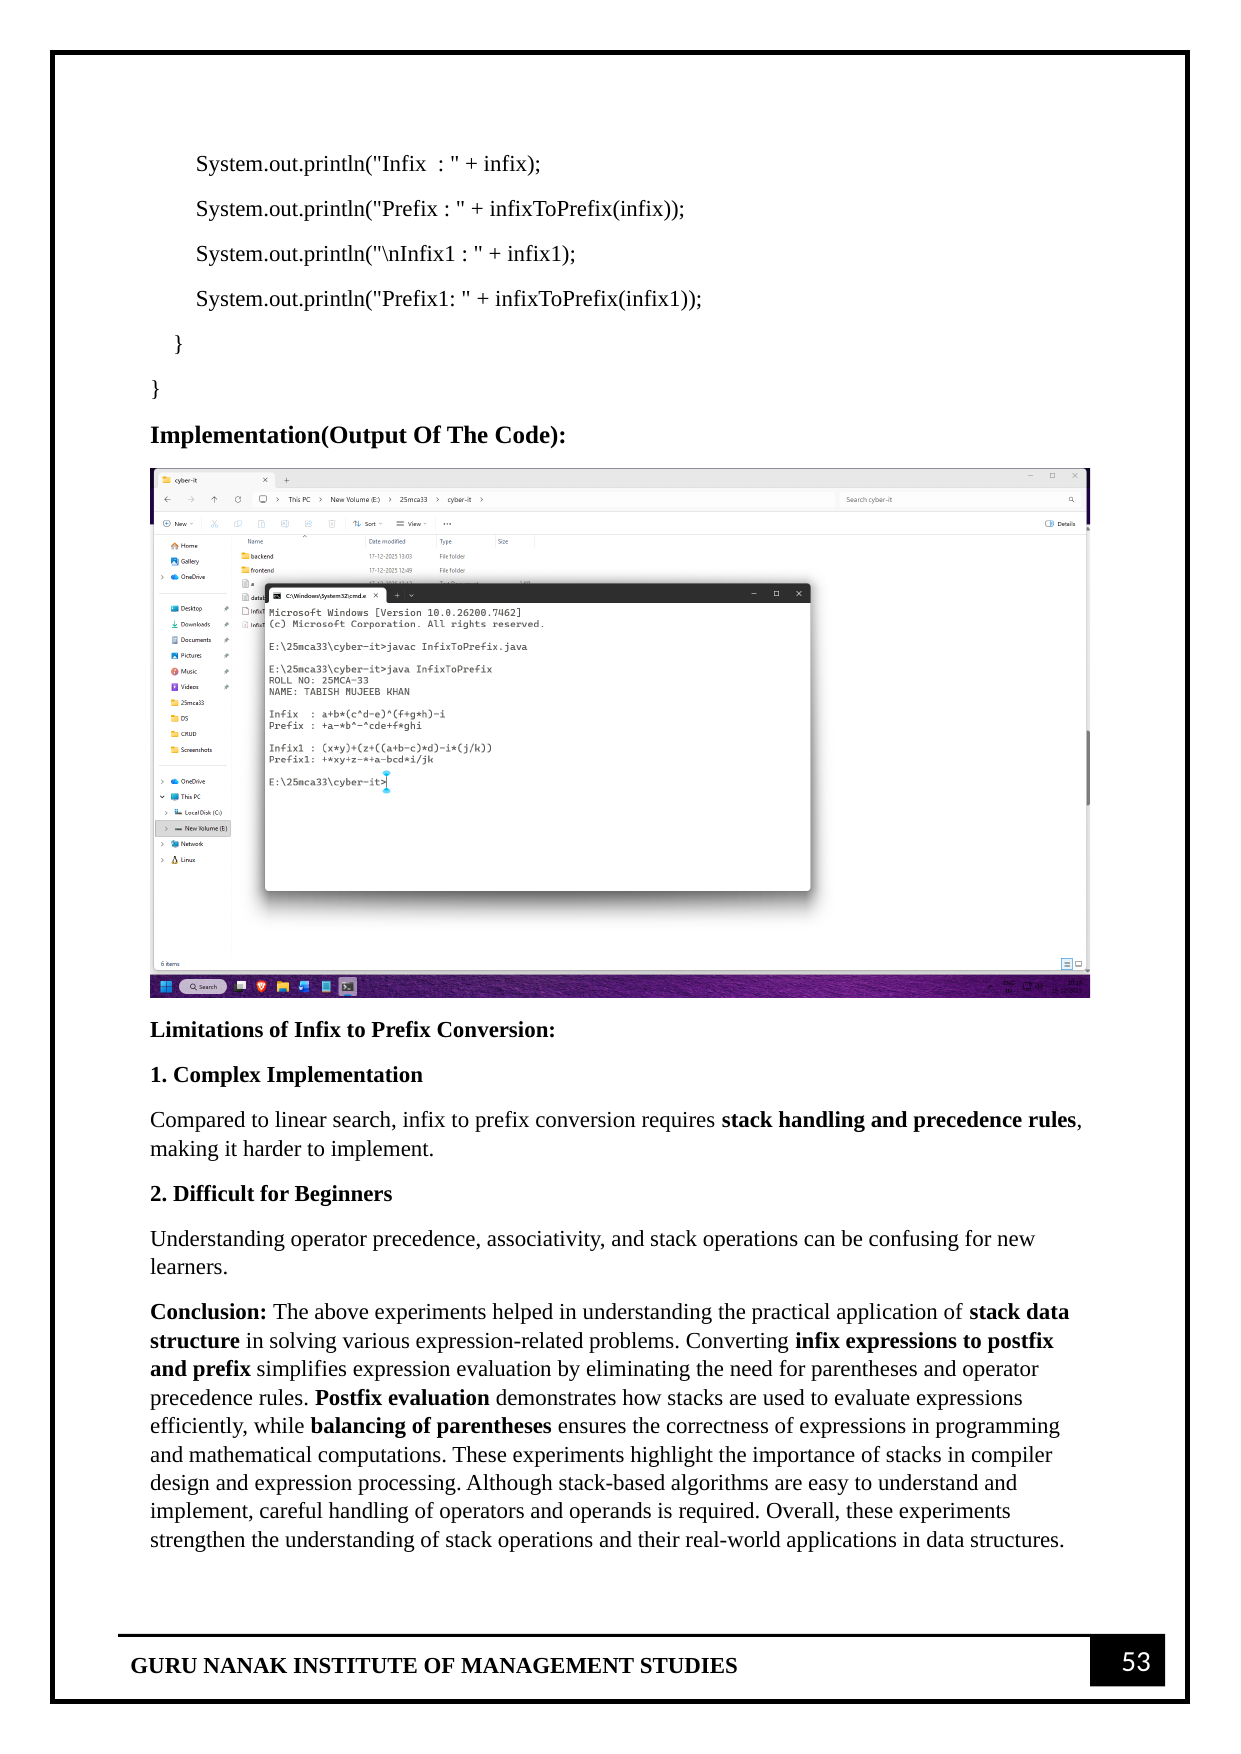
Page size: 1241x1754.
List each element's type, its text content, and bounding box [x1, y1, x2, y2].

text Understanding operator precedence, associativity, and stack operations can be confusing for new learners. [150, 1225, 1090, 1280]
text } [150, 376, 1090, 402]
text Conclusion: The above experiments helped in understanding the practical application of stack data structure in solving various expression-related problems. Converting infix expressions to postfix and prefix simplifies expression evaluation by eliminating the need for parentheses and operator precedence rules. Postfix evaluation demonstrates how stacks are used to evaluate expressions efficiently, while balancing of parentheses ensures the correctness of expressions in programming and mathematical computations. These experiments highlight the importance of stacks in compiler design and expression processing. Although stack-based algorithms are easy to understand and implement, careful handling of operators and operands is required. Overall, these experiments strengthen the understanding of stack operations and their real-world applications in data structures. [150, 1298, 1090, 1552]
text Implementation(Output Of The Code): [150, 421, 1090, 449]
text System.out.println("\nInfix1 : " + infix1); [150, 240, 1090, 267]
picture [150, 468, 1091, 998]
text Limitations of Infix to Prefix Conversion: [150, 1016, 1090, 1042]
text System.out.println("Infix : " + infix); [150, 150, 1090, 176]
text } [150, 330, 1090, 357]
text System.out.println("Prefix1: " + infixToPrefix(infix1)); [150, 285, 1090, 312]
text 1. Complex Implementation [150, 1061, 1090, 1087]
text System.out.println("Prefix : " + infixToPrefix(infix)); [150, 195, 1090, 221]
text Compared to linear search, infix to prefix conversion requires stack handling and precedence rules, making it harder to implement. [150, 1106, 1090, 1161]
text 2. Difficult for Beginners [150, 1180, 1090, 1206]
